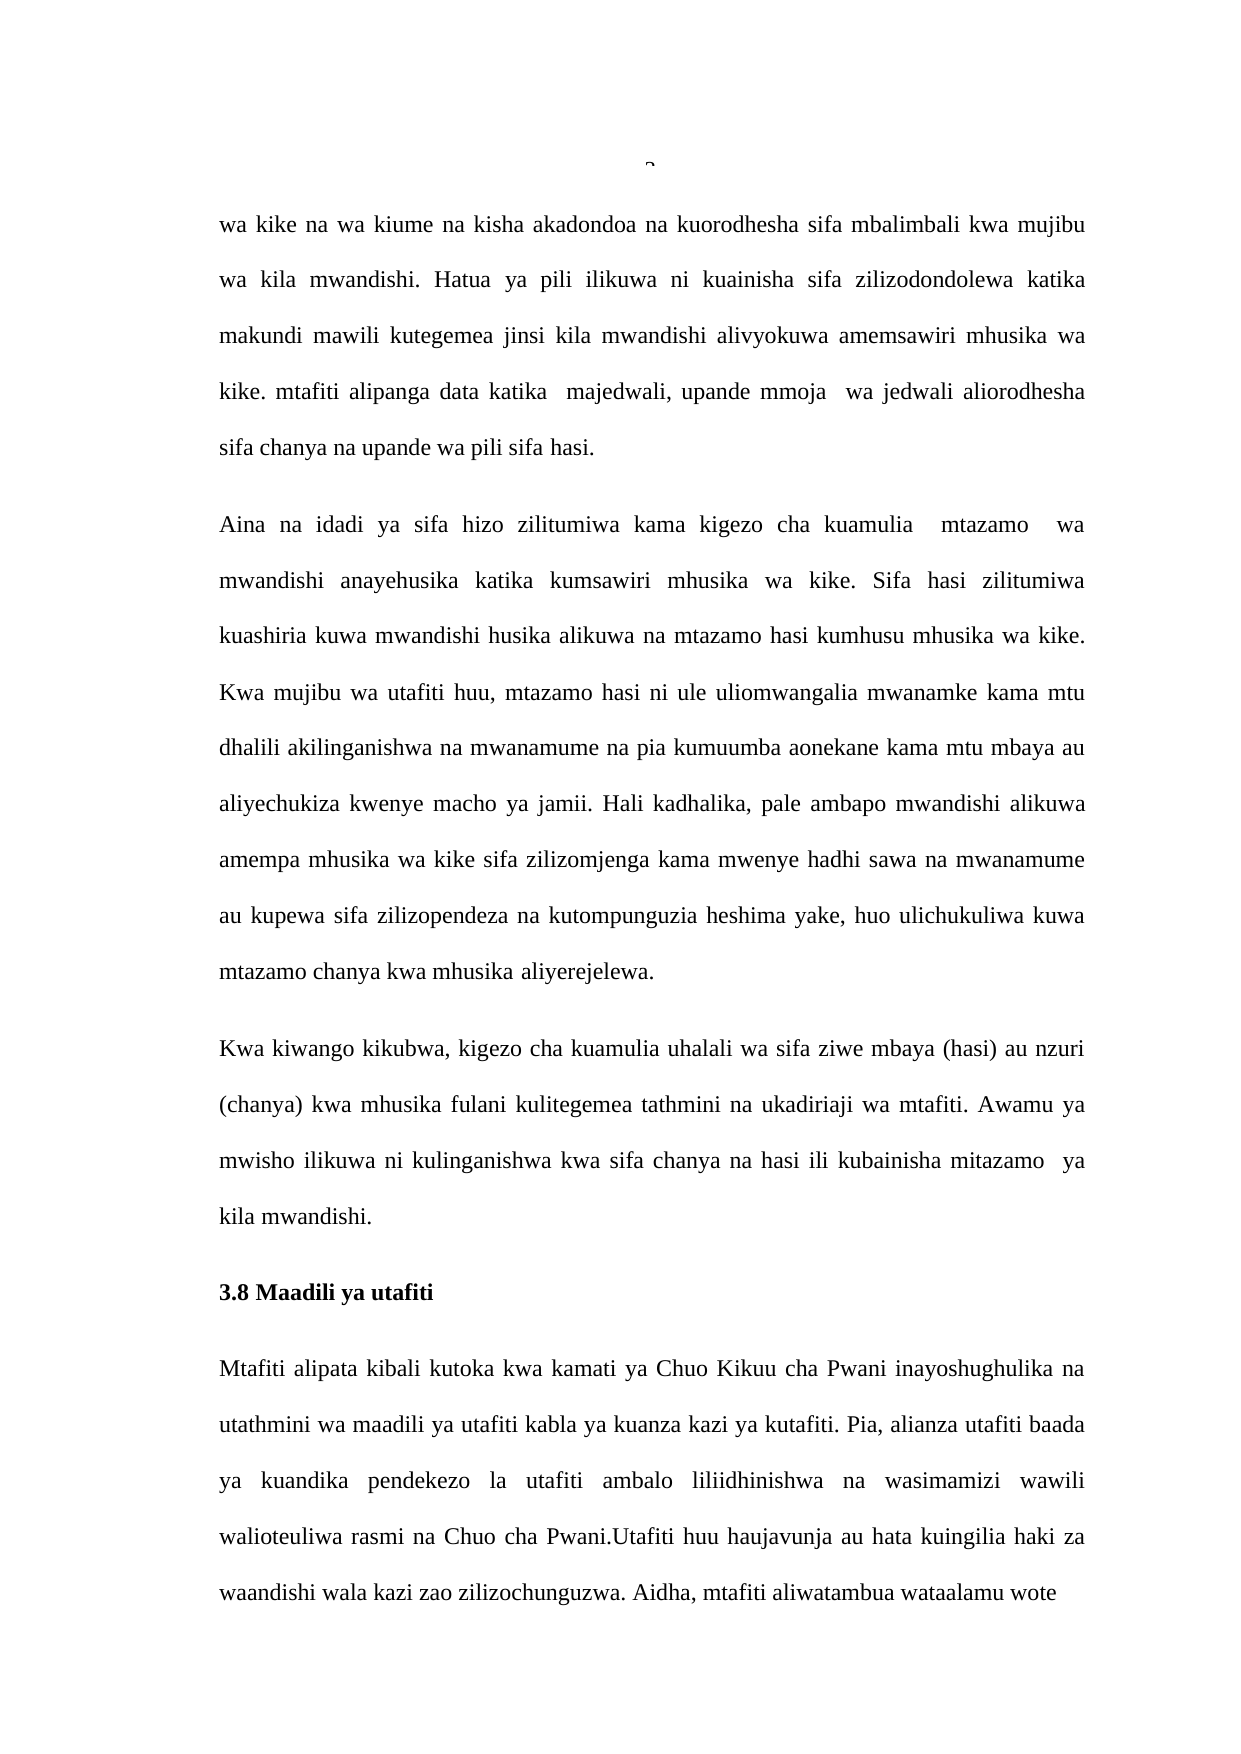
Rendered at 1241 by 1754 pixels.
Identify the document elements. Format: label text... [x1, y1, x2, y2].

subtitle Maadili ya utafiti [219, 1278, 1134, 1306]
text Kwa kiwango kikubwa, kigezo cha kuamulia uhalali wa sifa ziwe mbaya (hasi) au nzuri (chanya) kwa mhusika fulani kulitegemea tathmini na ukadiriaji wa mtafiti. Awamu ya mwisho ilikuwa ni kulinganishwa kwa sifa chanya na hasi ili kubainisha mitazamo ya kila mwandishi. [219, 1033, 1087, 1230]
text Aina na idadi ya sifa hizo zilitumiwa kama kigezo cha kuamulia mtazamo wa mwandishi anayehusika katika kumsawiri mhusika wa kike. Sifa hasi zilitumiwa kuashiria kuwa mwandishi husika alikuwa na mtazamo hasi kumhusu mhusika wa kike. Kwa mujibu wa utafiti huu, mtazamo hasi ni ule uliomwangalia mwanamke kama mtu dhalili akilinganishwa na mwanamume na pia kumuumba aonekane kama mtu mbaya au aliyechukiza kwenye macho ya jamii. Hali kadhalika, pale ambapo mwandishi alikuwa amempa mhusika wa kike sifa zilizomjenga kama mwenye hadhi sawa na mwanamume au kupewa sifa zilizopendeza na kutompunguzia heshima yake, huo ulichukuliwa kuwa mtazamo chanya kwa mhusika aliyerejelewa. [219, 510, 1087, 985]
text wa kike na wa kiume na kisha akadondoa na kuorodhesha sifa mbalimbali kwa mujibu wa kila mwandishi. Hatua ya pili ilikuwa ni kuainisha sifa zilizodondolewa katika makundi mawili kutegemea jinsi kila mwandishi alivyokuwa amemsawiri mhusika wa kike. mtafiti alipanga data katika majedwali, upande mmoja wa jedwali aliorodhesha sifa chanya na upande wa pili sifa hasi. [219, 209, 1087, 461]
text Mtafiti alipata kibali kutoka kwa kamati ya Chuo Kikuu cha Pwani inayoshughulika na utathmini wa maadili ya utafiti kabla ya kuanza kazi ya kutafiti. Pia, alianza utafiti baada ya kuandika pendekezo la utafiti ambalo liliidhinishwa na wasimamizi wawili walioteuliwa rasmi na Chuo cha Pwani.Utafiti huu haujavunja au hata kuingilia haki za waandishi wala kazi zao zilizochunguzwa. Aidha, mtafiti aliwatambua wataalamu wote [219, 1354, 1087, 1605]
